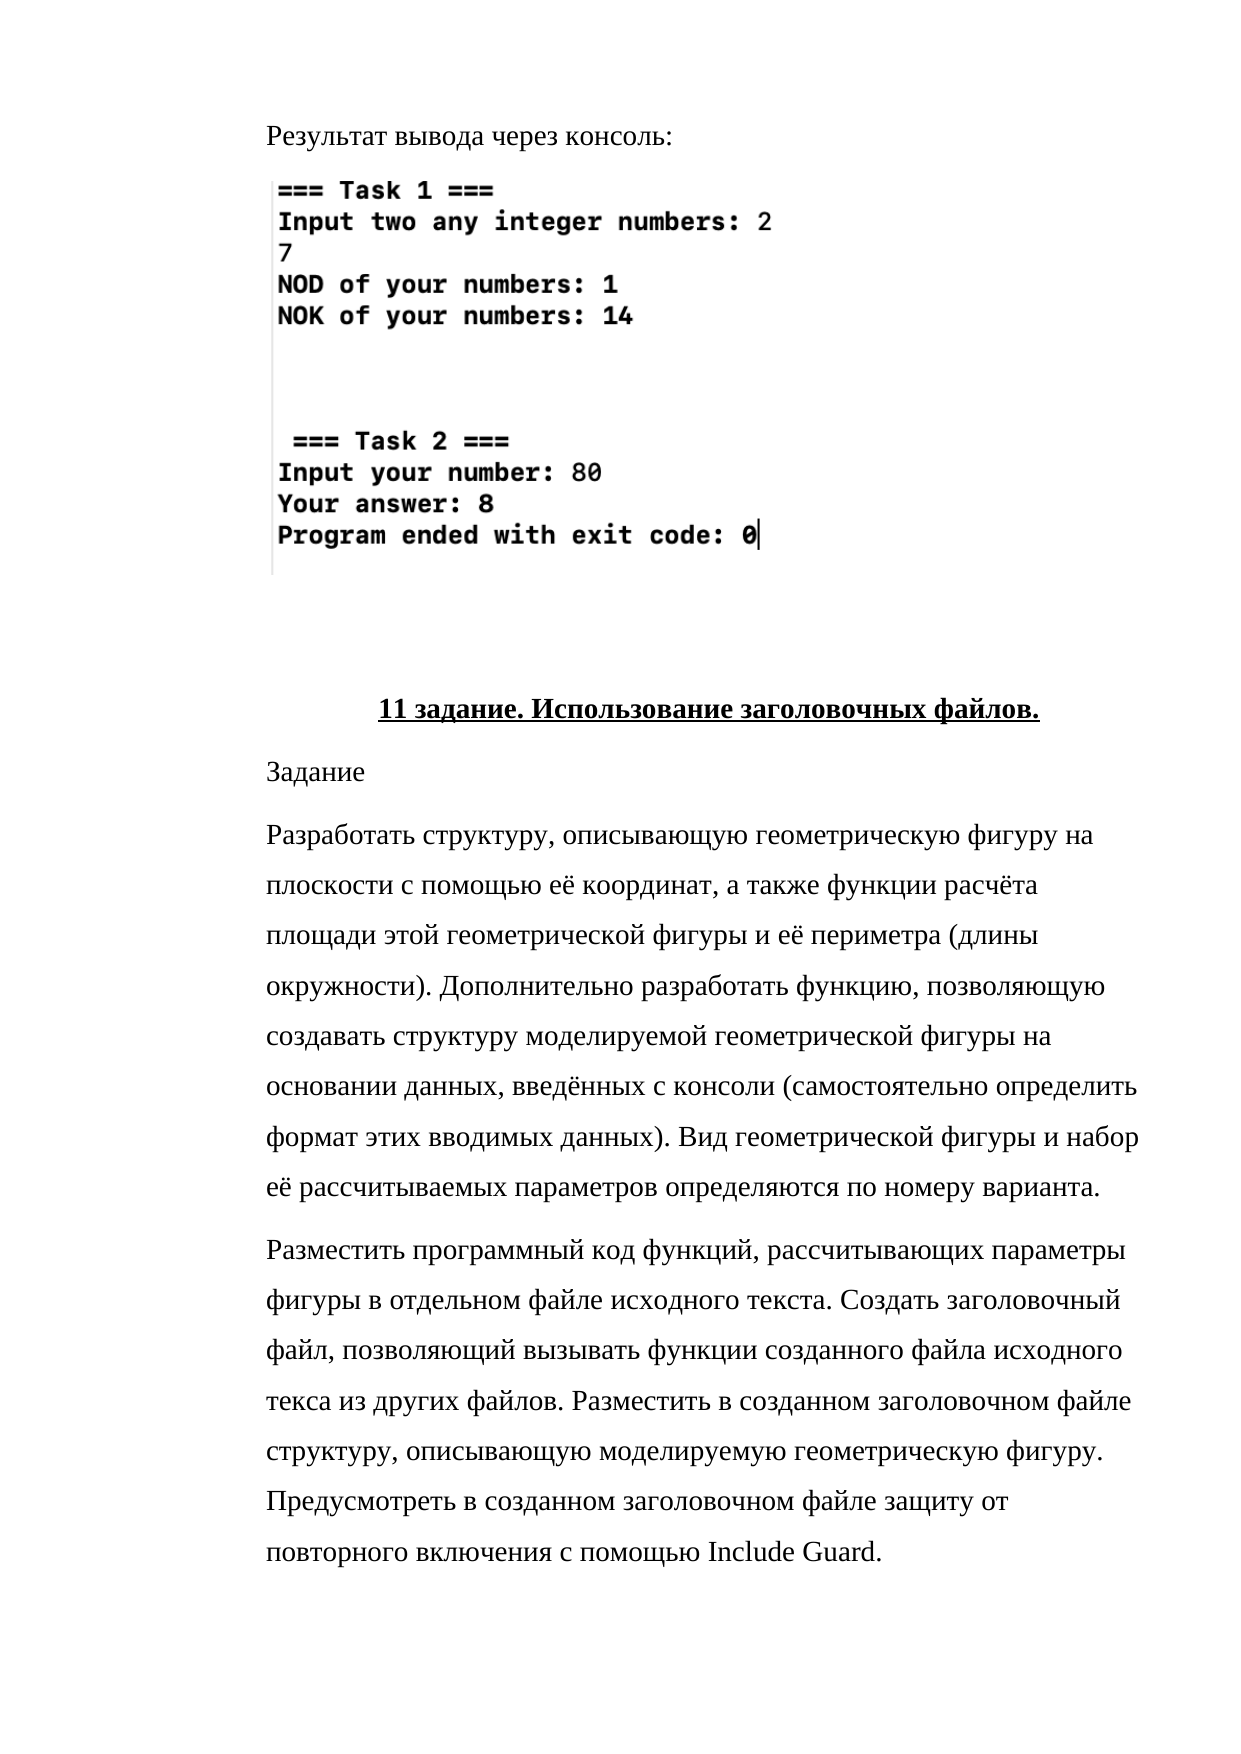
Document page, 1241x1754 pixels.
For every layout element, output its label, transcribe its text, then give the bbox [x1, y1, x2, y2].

picture [265, 181, 1008, 575]
text Результат вывода через консоль: [266, 118, 1152, 152]
text Разместить программный код функций, рассчитывающих параметры фигуры в отдельном файле исходного текста. Создать заголовочный файл, позволяющий вызывать функции созданного файла исходного текса из других файлов. Разместить в созданном заголовочном файле структуру, описывающую моделируемую геометрическую фигуру. Предусмотреть в созданном заголовочном файле защиту от повторного включения с помощью Include Guard. [266, 1232, 1152, 1567]
text Разработать структуру, описывающую геометрическую фигуру на плоскости с помощью её координат, а также функции расчёта площади этой геометрической фигуры и её периметра (длины окружности). Дополнительно разработать функцию, позволяющую создавать структуру моделируемой геометрической фигуры на основании данных, введённых с консоли (самостоятельно определить формат этих вводимых данных). Вид геометрической фигуры и набор её рассчитываемых параметров определяются по номеру варианта. [266, 817, 1152, 1202]
text Задание [266, 754, 1152, 787]
text 11 задание. Использование заголовочных файлов. [266, 691, 1152, 725]
